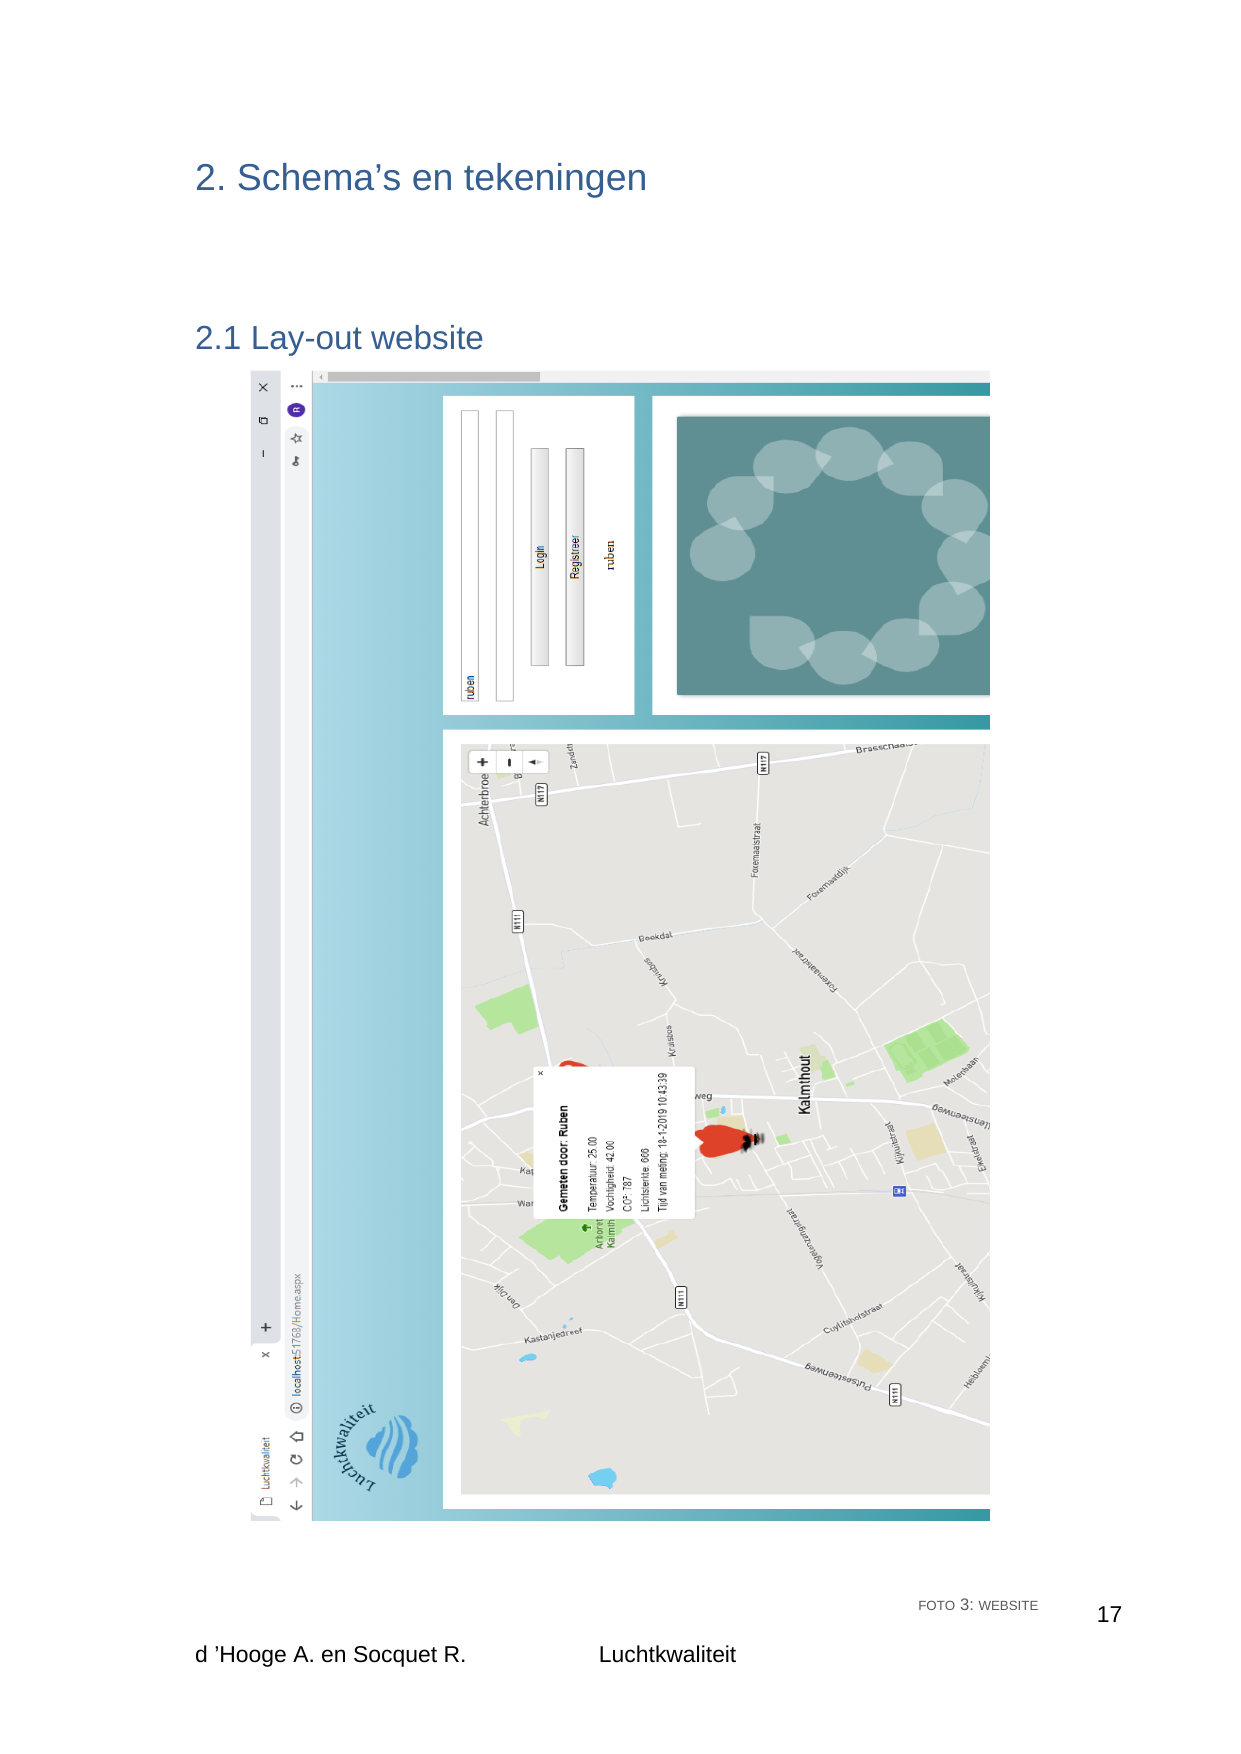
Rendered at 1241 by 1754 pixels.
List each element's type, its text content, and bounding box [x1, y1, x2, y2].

picture [251, 372, 989, 1520]
subtitle 2. Schema’s en tekeningen [195, 156, 1122, 199]
subtitle 2.1 Lay-out website [195, 318, 1122, 357]
